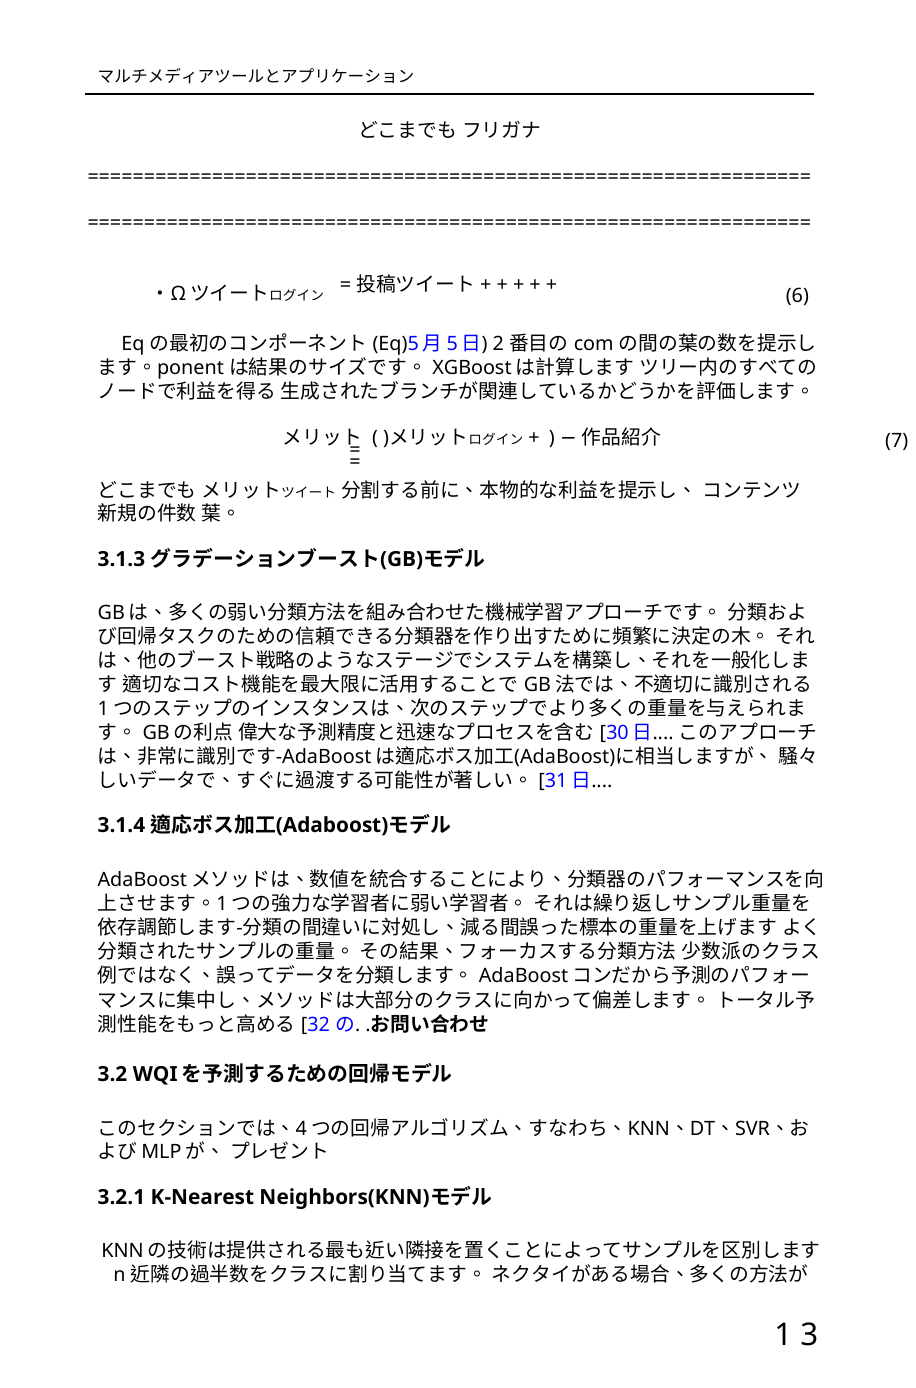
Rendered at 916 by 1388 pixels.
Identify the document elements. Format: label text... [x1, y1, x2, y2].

text 3.2 WQIを予測するための回帰モデル [97, 1063, 825, 1086]
table_header どこまでも フリガナ ================================================================================================================================================================================================================================================================お問い合わせツイート( )ツイート) = お問い合わせお問い合わせ( )ツイート) お問い合わせ( )お問い合わせ インフォメーション ツイートm 点 → ツイート, お問い合わせ コンセプト ツイートツイート) 定義する関数空間を示します。 決定の木と ツイート 決定ツリーのリーフノード数です。 以下は損失です。 関数: ログイン( ) ) =招聘人数お問い合わせログイン( )ログインお問い合わせログインお問い合わせ ) + + + + + + + + + + + + + + + + + + + + + + + + + + + + + + + + + + + + + + + + + + + + + + + + + + + + + + + + + + + + + + + + + + + + + + + + + + + + + + + +招聘人数ログイン・Ω( )ツイートログイン ) (5) (5) [85, 95, 814, 251]
text どこまでも メリットツイート 分割する前に、本物的な利益を提示し、 コンテンツ 新規の件数 葉。 [97, 478, 825, 526]
text Eq の最初のコンポーネント (Eq)5月5日) 2 番目の com の間の葉の数を提示します。ponent は結果のサイズです。 XGBoostは計算します ツリー内のすべてのノードで利益を得る 生成されたブランチが関連しているかどうかを評価します。 [97, 331, 825, 403]
text GBは、多くの弱い分類方法を組み合わせた機械学習アプローチです。 分類および回帰タスクのための信頼できる分類器を作り出すために頻繁に決定の木。 それは、他のブースト戦略のようなステージでシステムを構築し、それを一般化します 適切なコスト機能を最大限に活用することで GB法では、不適切に識別される 1つのステップのインスタンスは、次のステップでより多くの重量を与えられます。 GBの利点 偉大な予測精度と迅速なプロセスを含む [30日.... このアプローチは、非常に識別です-AdaBoostは適応ボス加工(AdaBoost)に相当しますが、 騒々しいデータで、すぐに過渡する可能性が著しい。 [31日.... [97, 601, 825, 792]
table_cell = 投稿ツイート + + + + + + + + + + + + + + + + + + + + + + + + + + + + + + + + + + + + + + + + + + + + + + + + + + + + + + + + + + + + + + + + + + + + + + + + + + + + + + + + 1 2 3お問い合わせ32 [328, 251, 571, 325]
table_header (7) [729, 405, 911, 466]
text 3.1.4 適応ボス加工(Adaboost)モデル [97, 814, 825, 838]
table_header ) − 作品紹介 [547, 405, 729, 466]
text マルチメディアツールとアプリケーション [97, 68, 825, 86]
table_cell ・Ωツイートログイン [85, 251, 328, 325]
text 1 3 [96, 1319, 818, 1352]
text このセクションでは、4つの回帰アルゴリズム、すなわち、KNN、DT、SVR、およびMLPが、 プレゼント [97, 1116, 825, 1164]
text 3.2.1 K-Nearest Neighbors(KNN)モデル [97, 1186, 825, 1209]
text KNNの技術は提供される最も近い隣接を置くことによってサンプルを区別します n 近隣の過半数をクラスに割り当てます。 ネクタイがある場合、多くの方法が [96, 1239, 825, 1287]
table_cell (6) [571, 251, 814, 325]
text AdaBoostメソッドは、数値を統合することにより、分類器のパフォーマンスを向上させます。1つの強力な学習者に弱い学習者。 それは繰り返しサンプル重量を依存調節します-分類の間違いに対処し、減る間誤った標本の重量を上げます よく分類されたサンプルの重量。 その結果、フォーカスする分類方法 少数派のクラス例ではなく、誤ってデータを分類します。 AdaBoostコンだから予測のパフォーマンスに集中し、メソッドは大部分のクラスに向かって偏差します。 トータル予測性能をもっと高める [32 の. .お問い合わせ [97, 867, 825, 1036]
text 3.1.3 グラデーションブースト(GB)モデル [97, 548, 825, 571]
